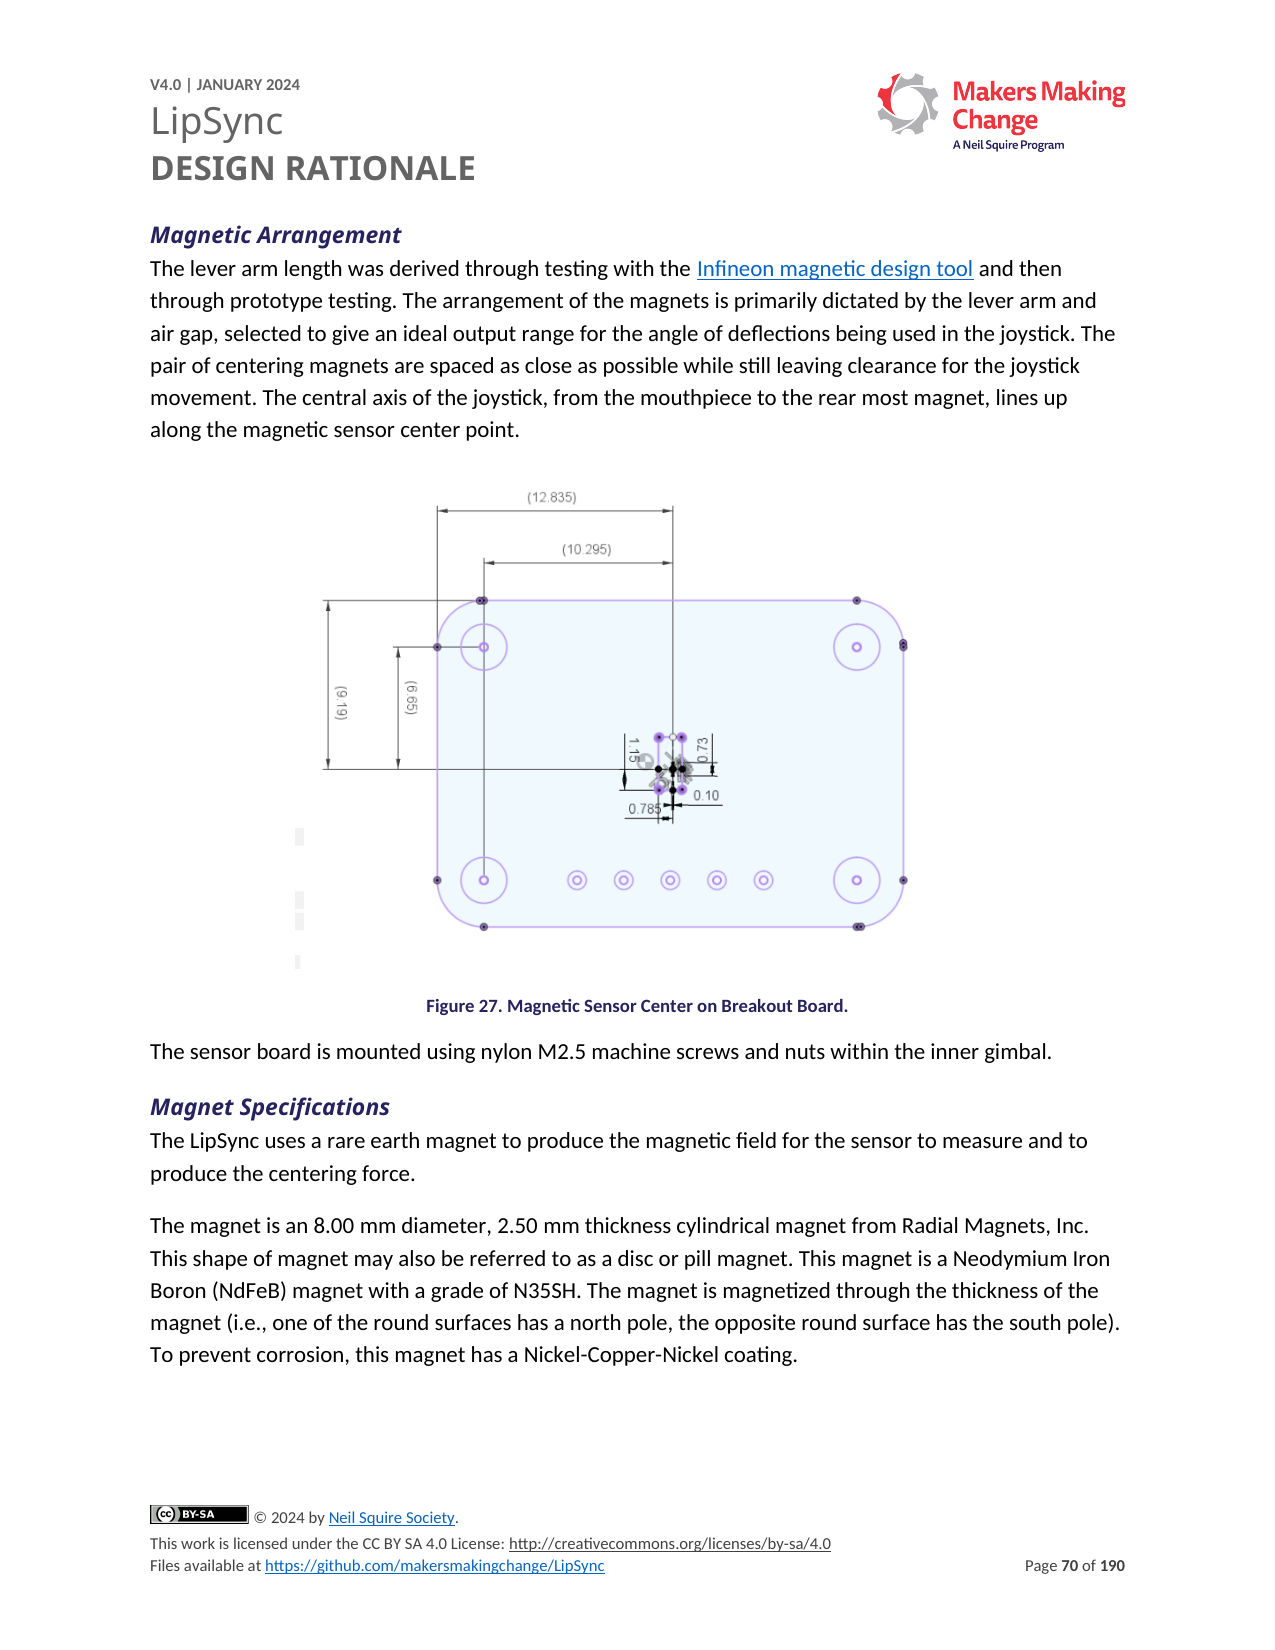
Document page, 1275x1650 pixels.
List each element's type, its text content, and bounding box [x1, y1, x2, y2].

subtitle Magnetic Arrangement [150, 218, 1125, 250]
picture [150, 1505, 249, 1524]
text The magnet is an 8.00 mm diameter, 2.50 mm thickness cylindrical magnet from Radial Magnets, Inc. This shape of magnet may also be referred to as a disc or pill magnet. This magnet is a Neodymium Iron Boron (NdFeB) magnet with a grade of N35SH. The magnet is magnetized through the thickness of the magnet (i.e., one of the round surfaces has a north pole, the opposite round surface has the south pole). To prevent corrosion, this magnet has a Nickel-Copper-Nickel coating. [150, 1212, 1125, 1368]
text Figure 27. Magnetic Sensor Center on Breakout Board. [150, 994, 1125, 1017]
picture [295, 468, 980, 969]
picture [877, 73, 1125, 152]
text The lever arm length was derived through testing with the Infineon magnetic design tool and then through prototype testing. The arrangement of the magnets is primarily dictated by the lever arm and air gap, selected to give an ideal output range for the angle of deflections being used in the joystick. The pair of centering magnets are spaced as close as possible while still leaving clearance for the joystick movement. The central axis of the joystick, from the mouthpiece to the rear most magnet, lines up along the magnetic sensor center point. [150, 254, 1125, 443]
subtitle Magnet Specifications [150, 1091, 1125, 1122]
text The LipSync uses a rare earth magnet to produce the magnetic field for the sensor to measure and to produce the centering force. [150, 1126, 1125, 1187]
text The sensor board is mounted using nylon M2.5 machine screws and nuts within the inner gimbal. [150, 1037, 1125, 1066]
